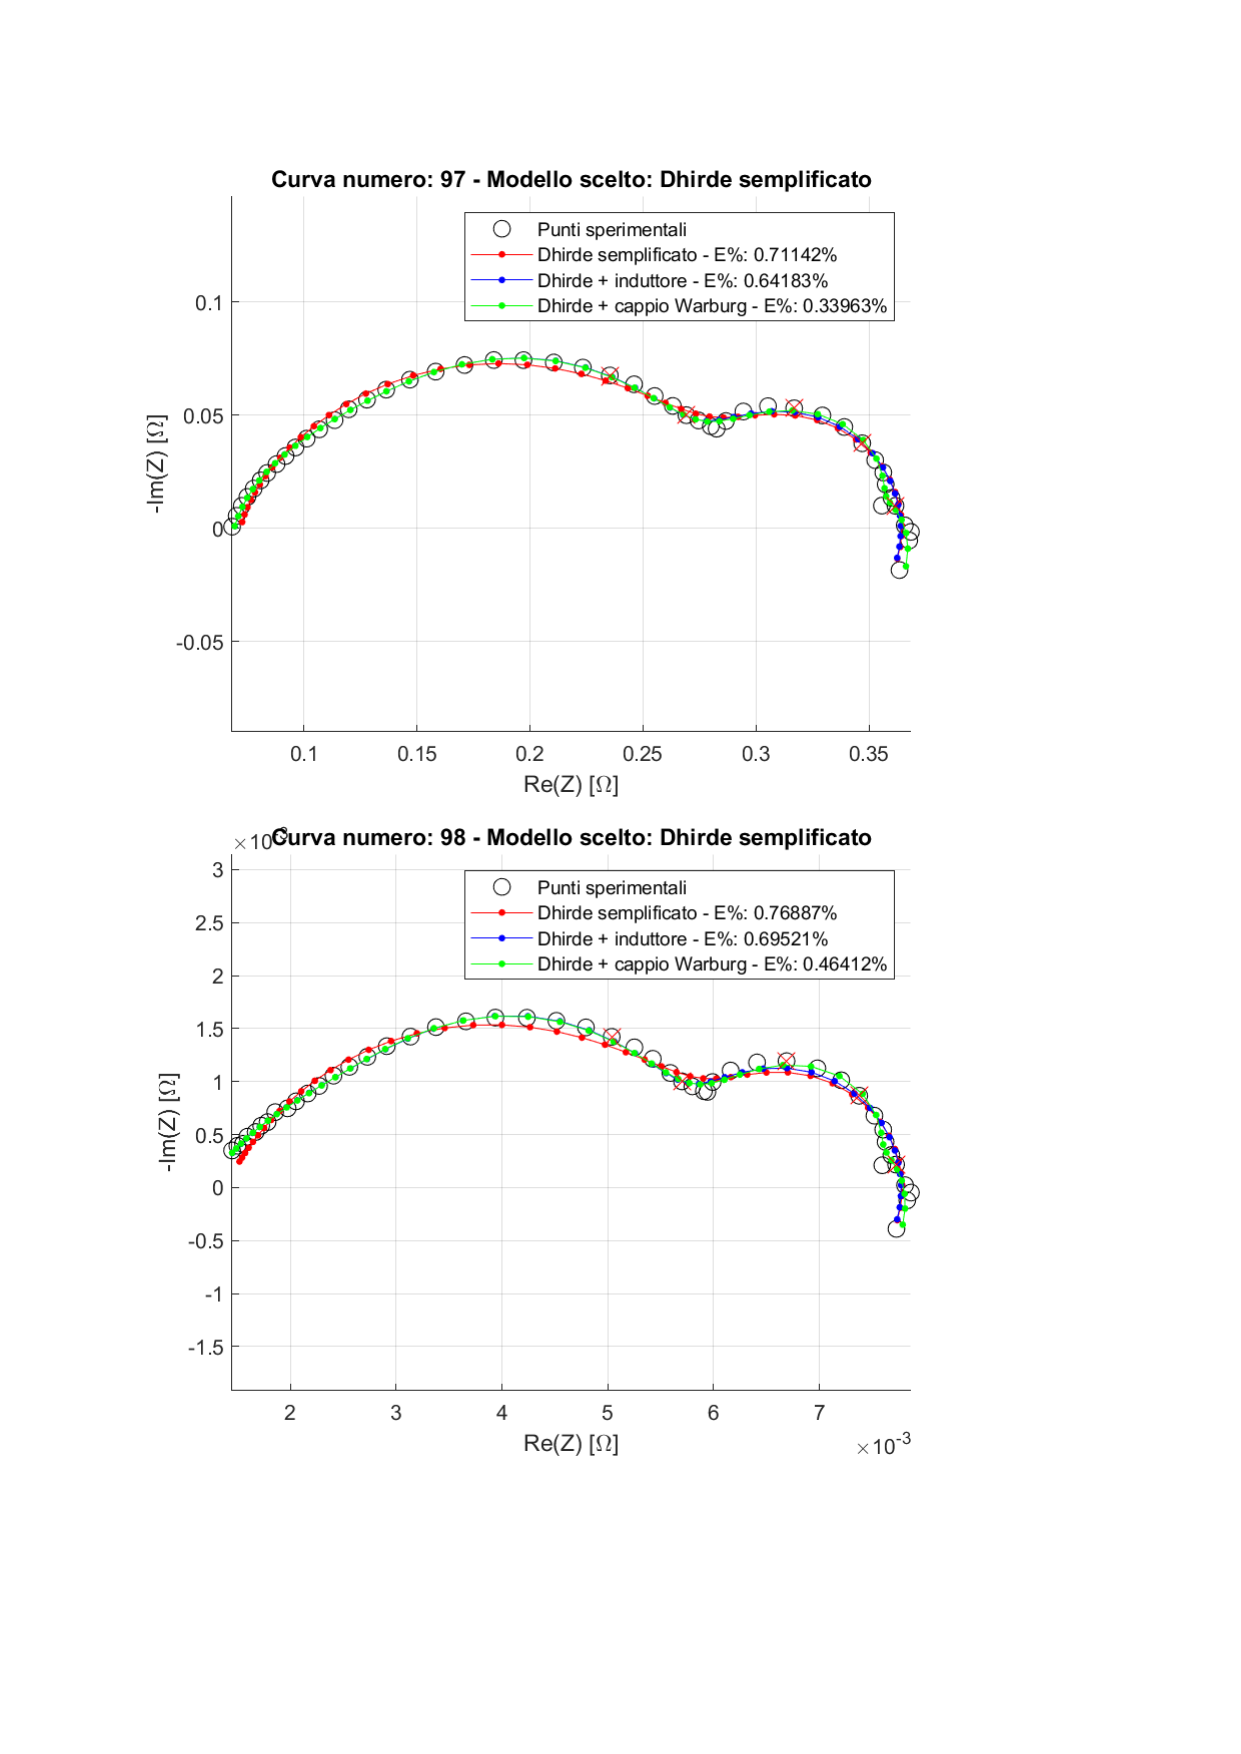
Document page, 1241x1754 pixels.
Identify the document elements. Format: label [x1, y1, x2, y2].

picture [118, 806, 994, 1463]
picture [118, 147, 994, 804]
